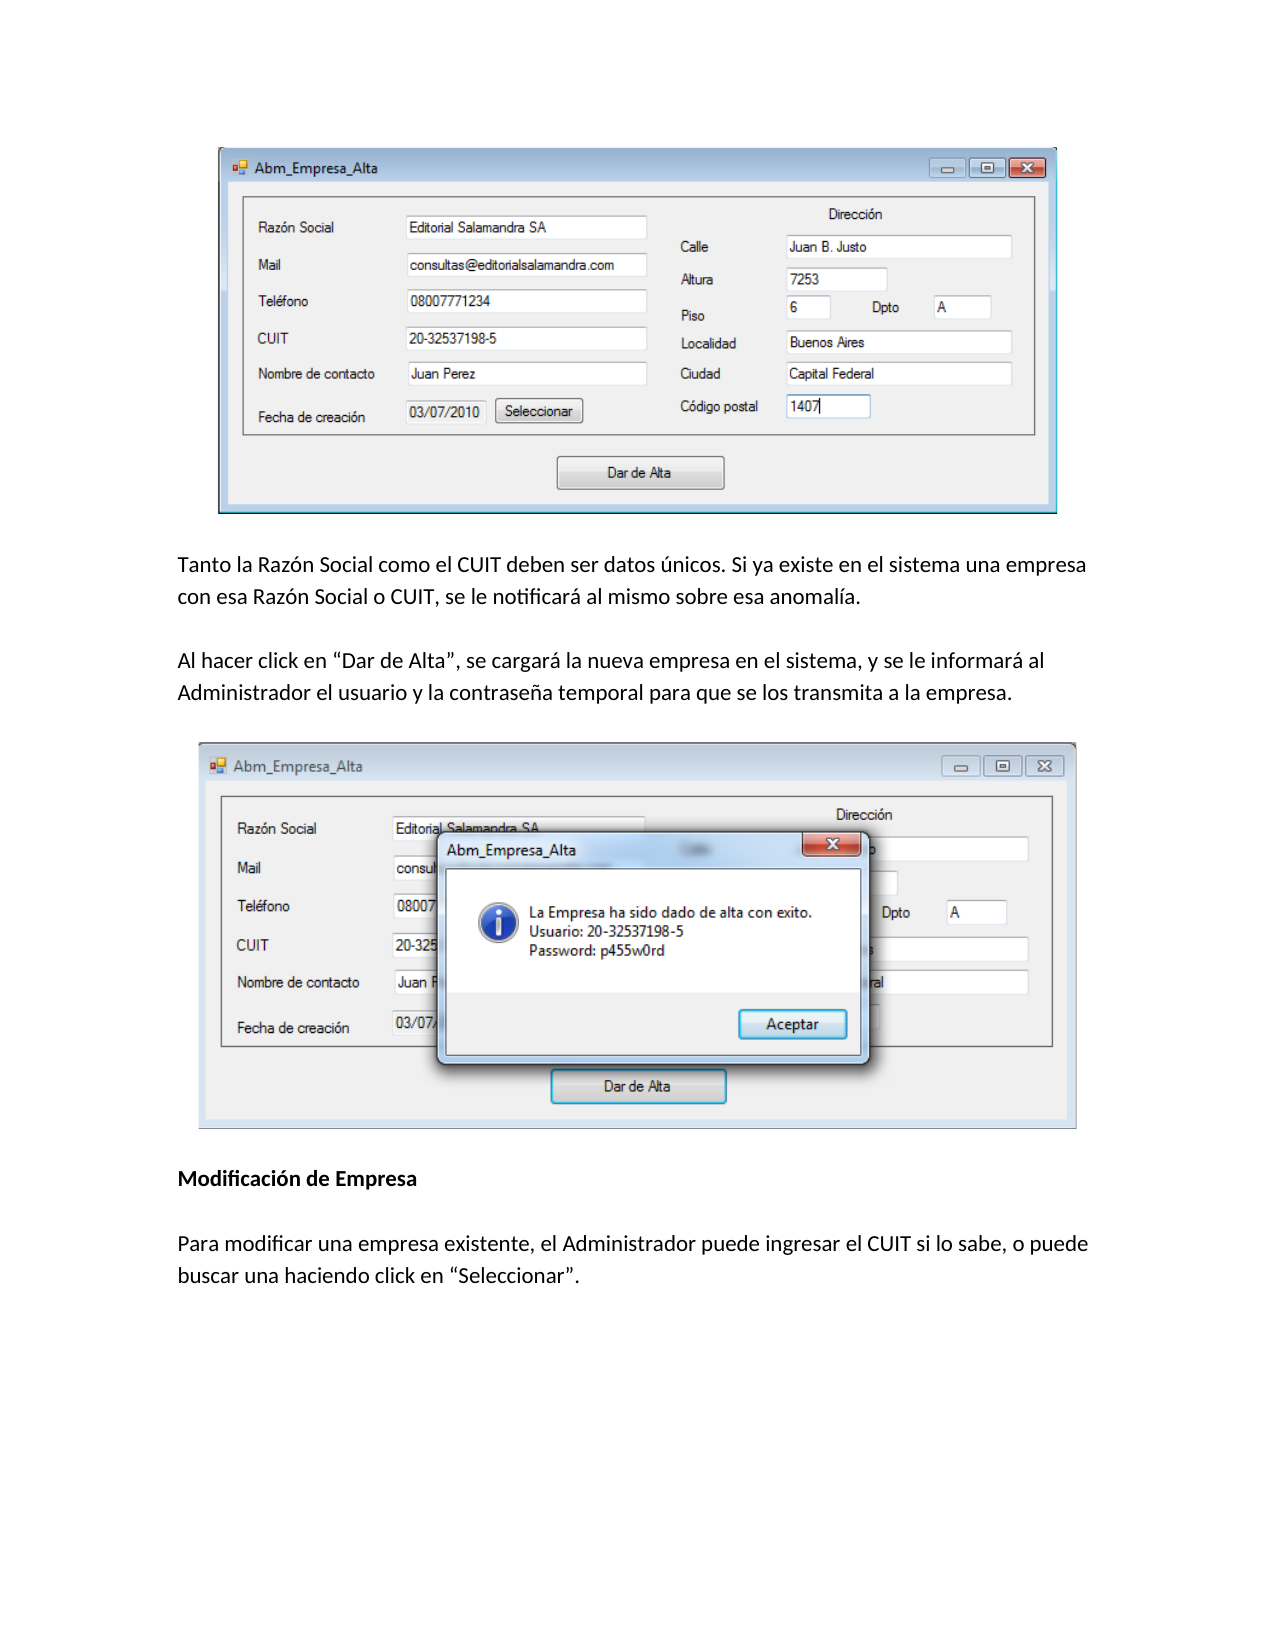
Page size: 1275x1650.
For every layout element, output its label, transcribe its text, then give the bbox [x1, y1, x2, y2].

text Tanto la Razón Social como el CUIT deben ser datos únicos. Si ya existe en el sistema una empresa con esa Razón Social o CUIT, se le notificará al mismo sobre esa anomalía. [177, 550, 1098, 610]
text Al hacer click en “Dar de Alta”, se cargará la nueva empresa en el sistema, y se le informará al Administrador el usuario y la contraseña temporal para que se los transmita a la empresa. [177, 646, 1098, 707]
picture [198, 742, 1077, 1129]
text Modificación de Empresa [177, 1164, 1098, 1192]
text Para modificar una empresa existente, el Administrador puede ingresar el CUIT si lo sabe, o puede buscar una haciendo click en “Seleccionar”. [177, 1229, 1098, 1289]
picture [217, 147, 1058, 514]
